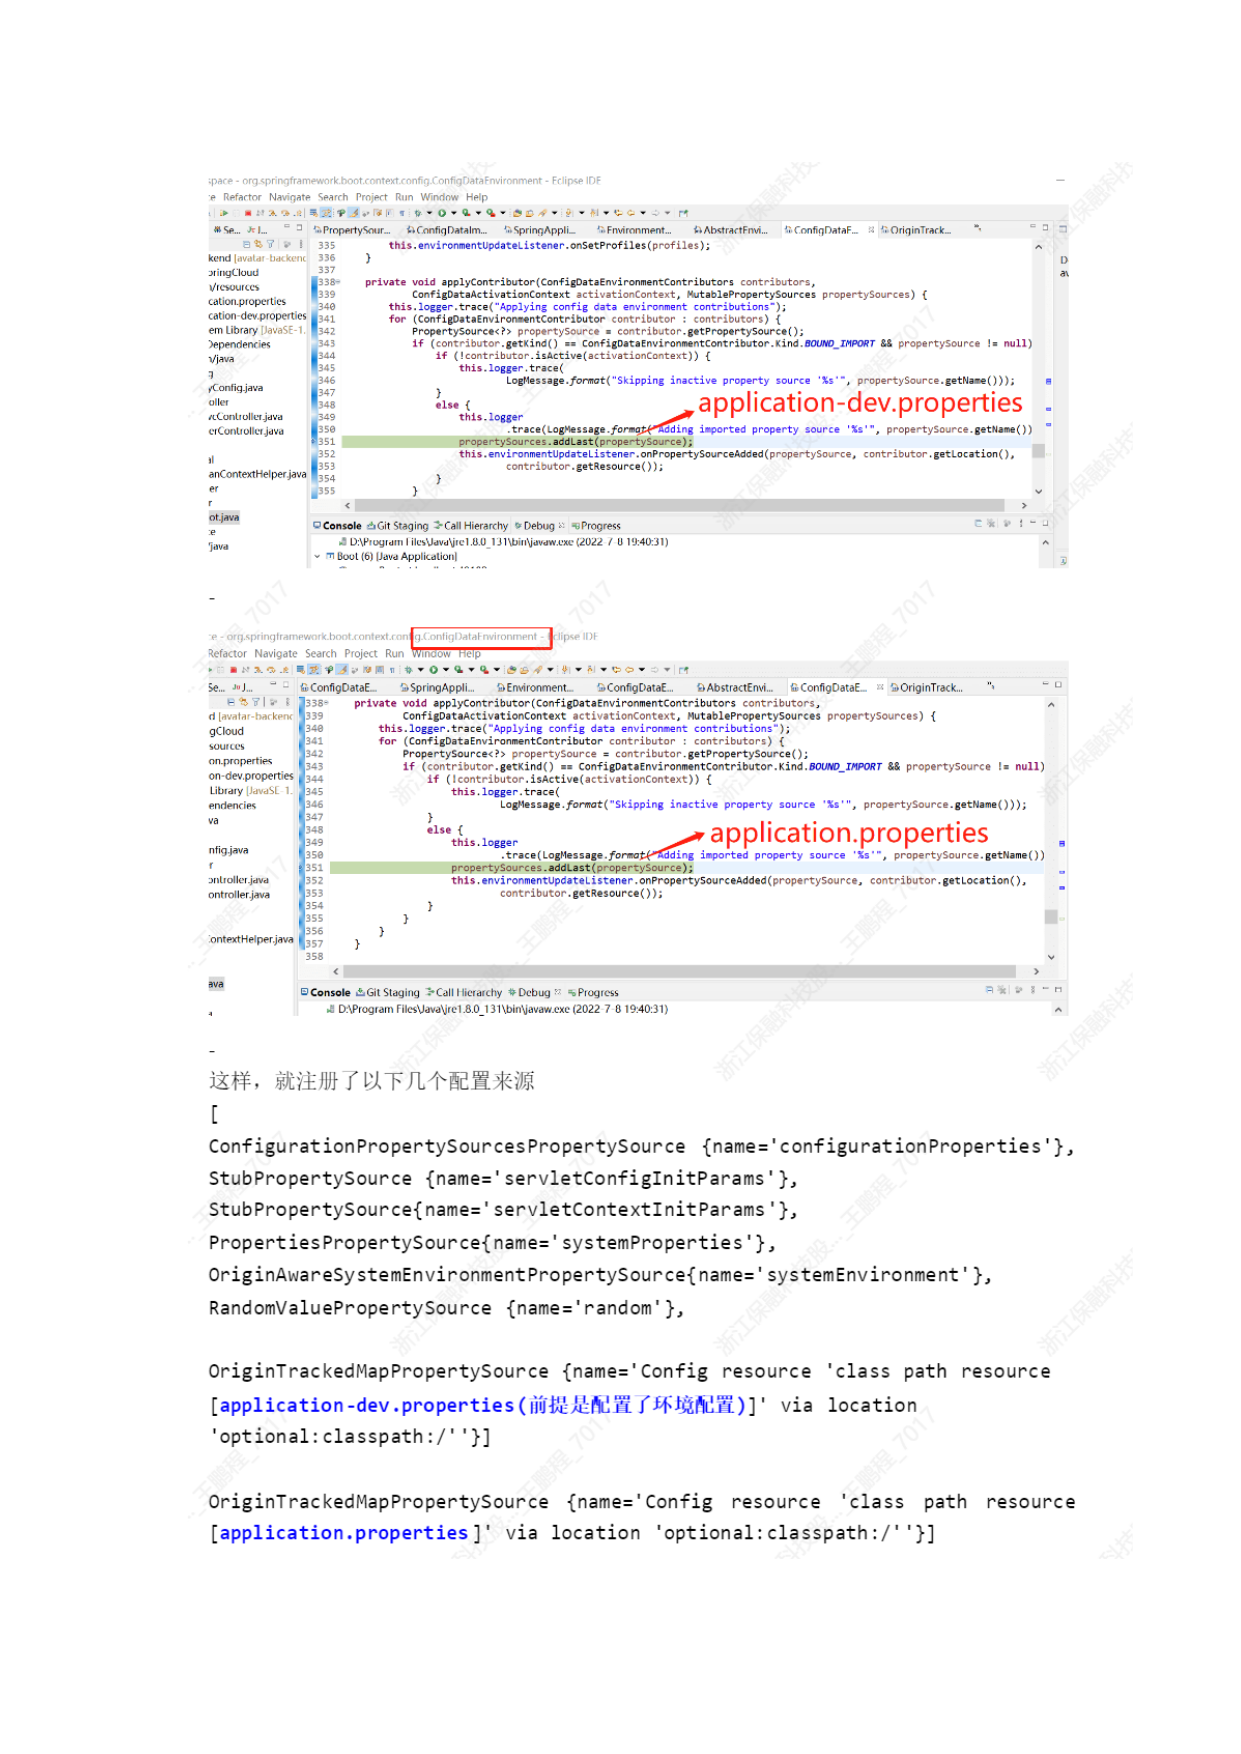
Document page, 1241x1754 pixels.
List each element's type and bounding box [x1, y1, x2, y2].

picture [187, 162, 1133, 1559]
